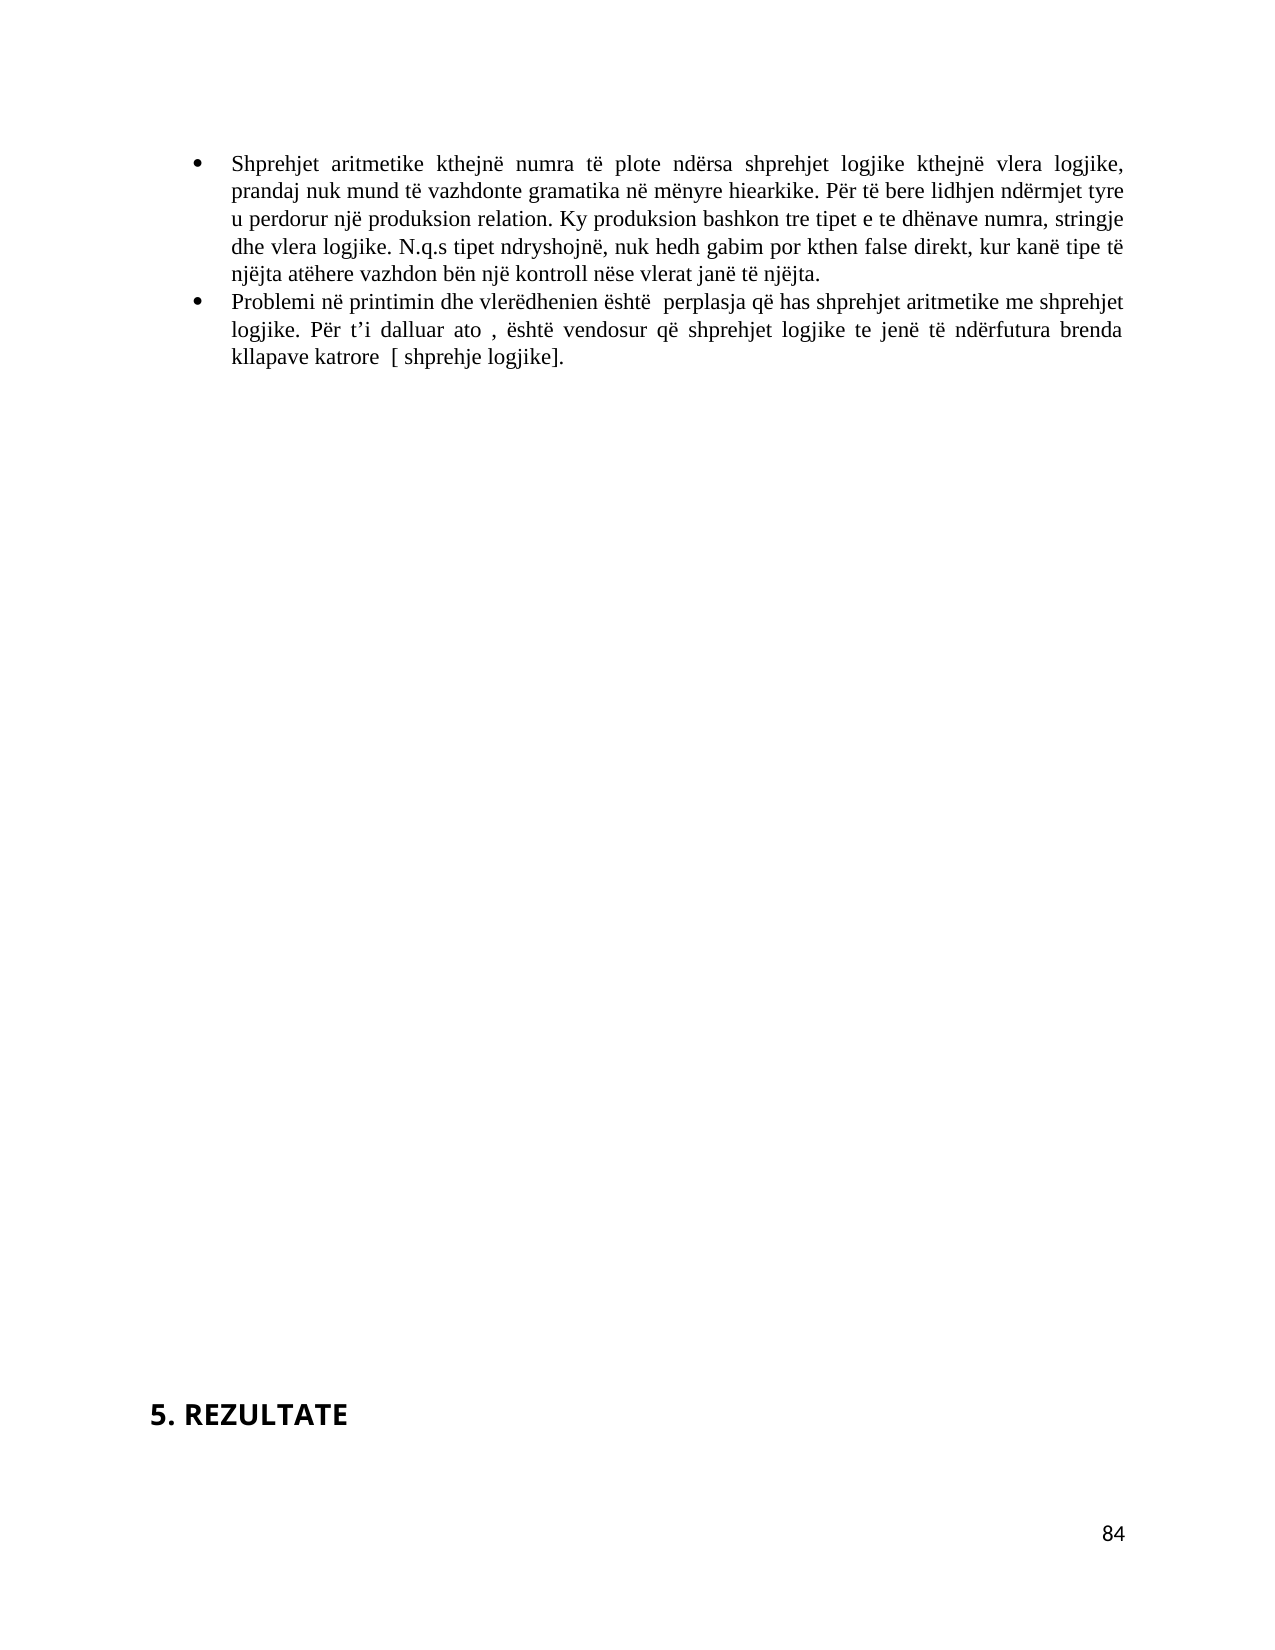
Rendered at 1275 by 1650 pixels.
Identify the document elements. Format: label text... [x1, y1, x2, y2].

list Shprehjet aritmetike kthejnë numra të plote ndërsa shprehjet logjike kthejnë vlera logjike, prandaj nuk mund të vazhdonte gramatika në mënyre hiearkike. Për të bere lidhjen ndërmjet tyre u perdorur një produksion relation. Ky produksion bashkon tre tipet e te dhënave numra, stringje dhe vlera logjike. N.q.s tipet ndryshojnë, nuk hedh gabim por kthen false direkt, kur kanë tipe të njëjta atëhere vazhdon bën një kontroll nëse vlerat janë të njëjta. [194, 150, 1125, 287]
subtitle 5. Rezultate [150, 1394, 1125, 1434]
list Problemi në printimin dhe vlerëdhenien është perplasja që has shprehjet aritmetike me shprehjet logjike. Për t’i dalluar ato , është vendosur që shprehjet logjike te jenë të ndërfutura brenda kllapave katrore [ shprehje logjike]. [194, 288, 1125, 369]
